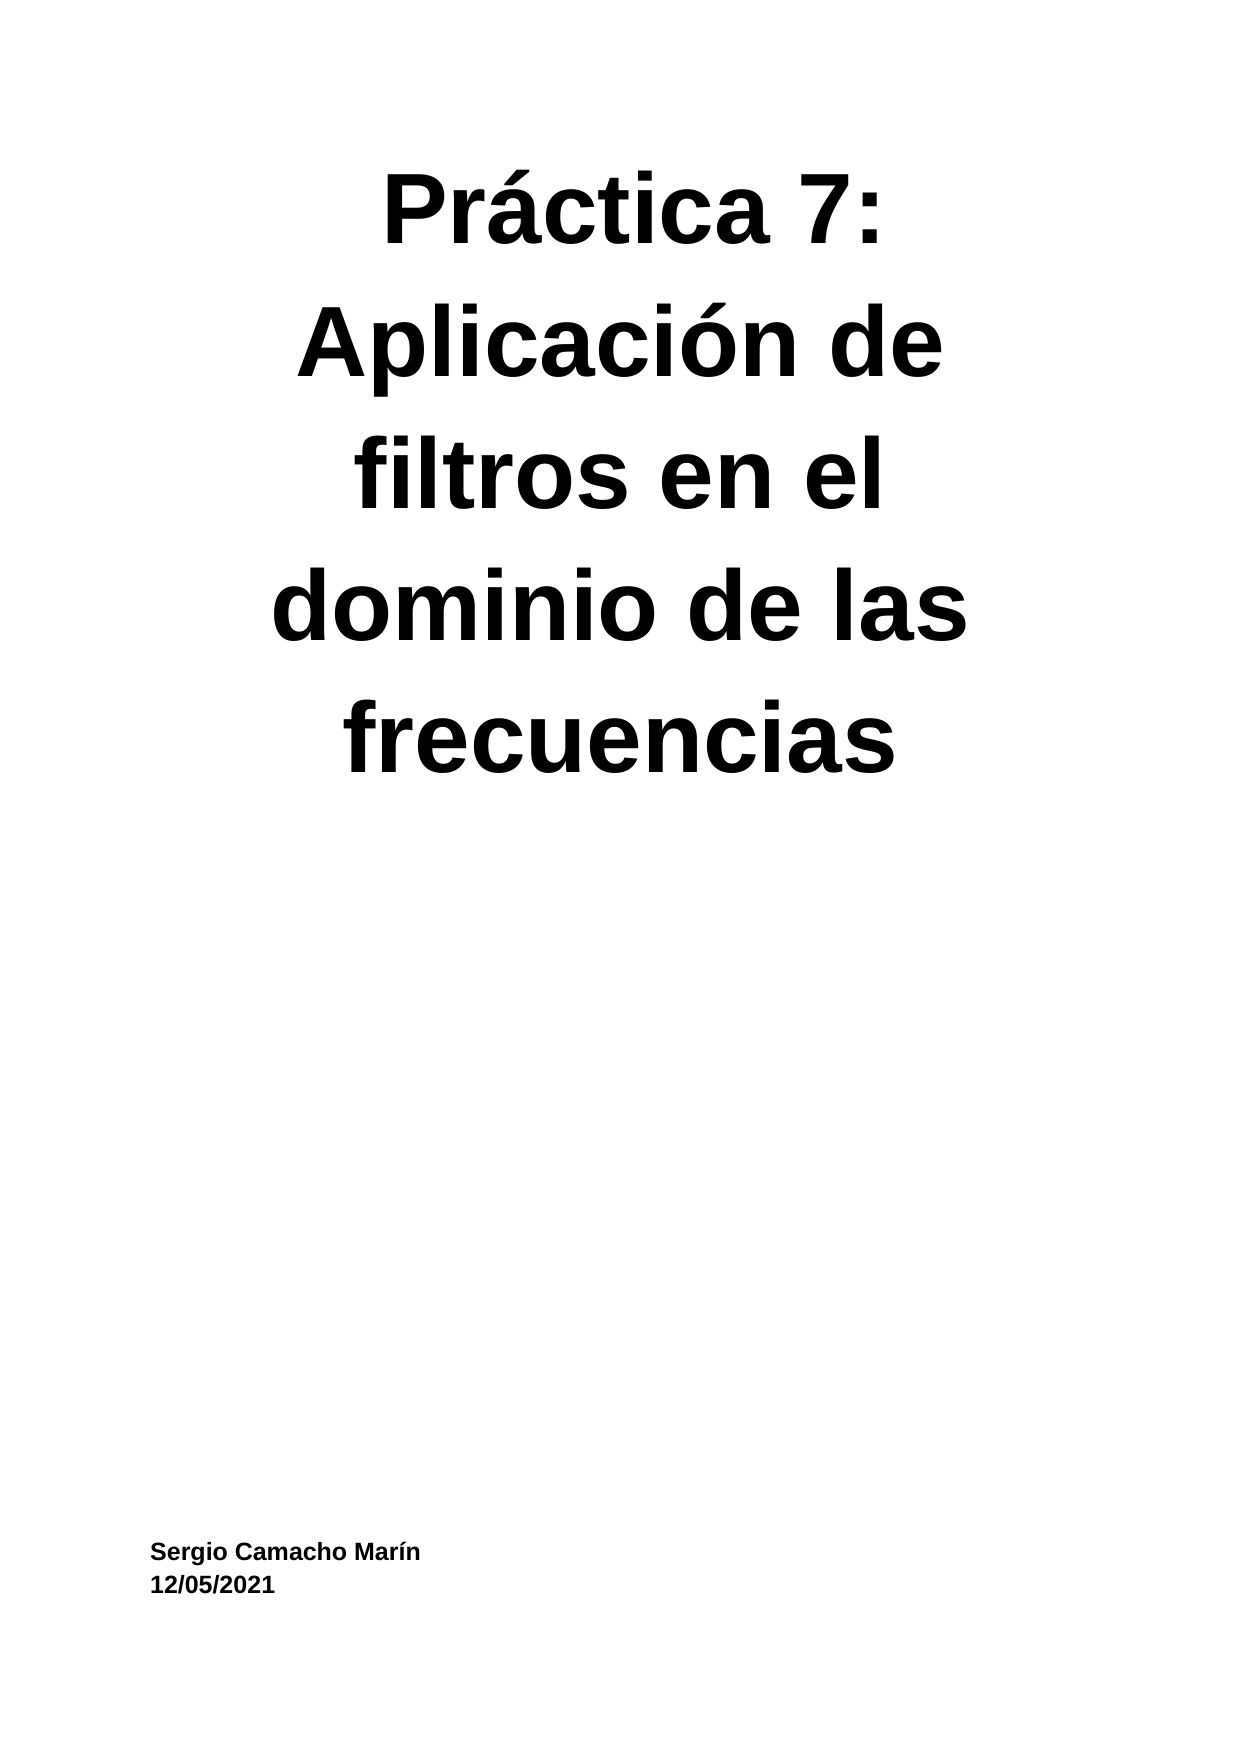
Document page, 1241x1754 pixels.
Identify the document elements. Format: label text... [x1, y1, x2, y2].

text 12/05/2021 [150, 1570, 1090, 1599]
text Sergio Camacho Marín [150, 1537, 1090, 1566]
text Práctica 7: Aplicación de filtros en el dominio de las frecuencias [150, 150, 1090, 794]
